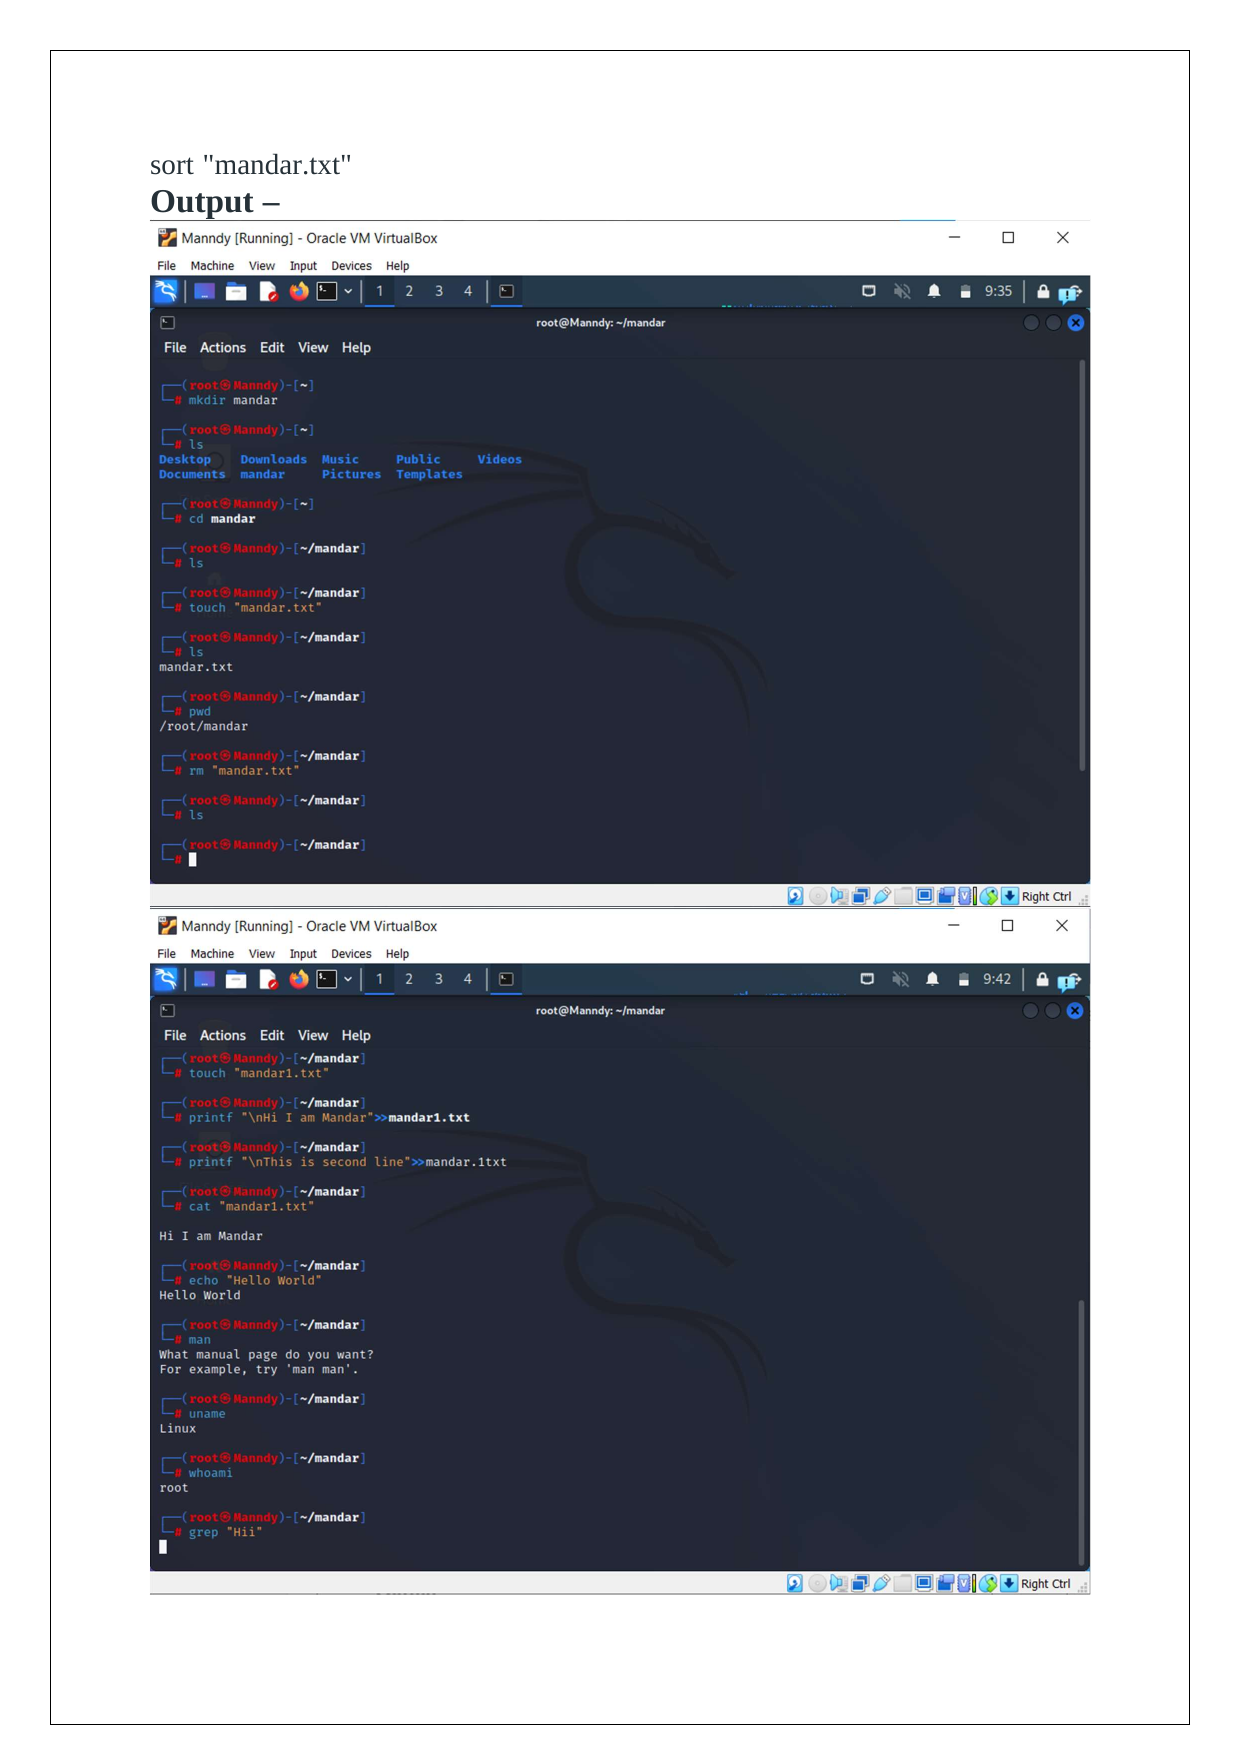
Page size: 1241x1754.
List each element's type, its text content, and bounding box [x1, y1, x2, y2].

text sort "mandar.txt" [150, 148, 1153, 181]
picture [149, 219, 1091, 1595]
text Output – [150, 181, 1153, 220]
